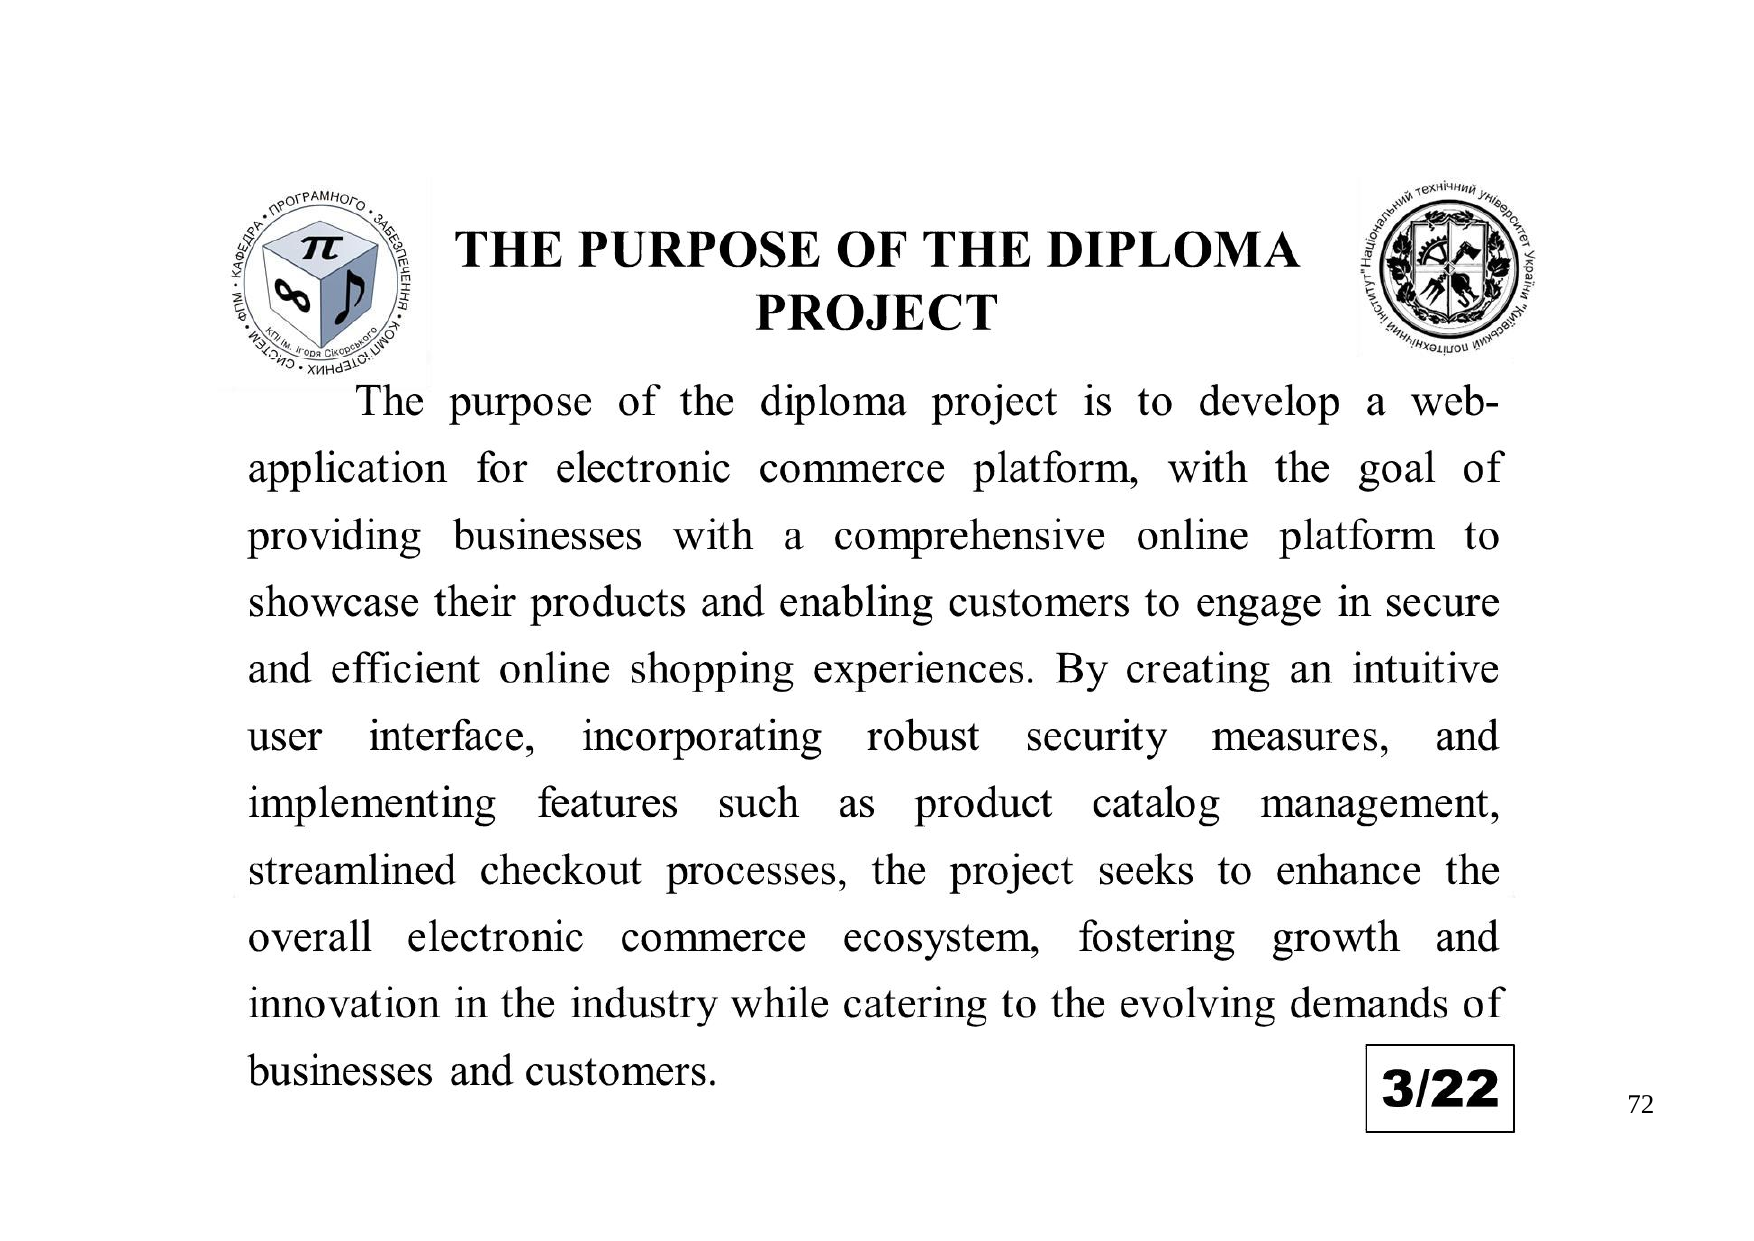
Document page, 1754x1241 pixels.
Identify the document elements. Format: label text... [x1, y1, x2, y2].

text 72 [1627, 1088, 1654, 1119]
picture [217, 177, 1537, 1152]
